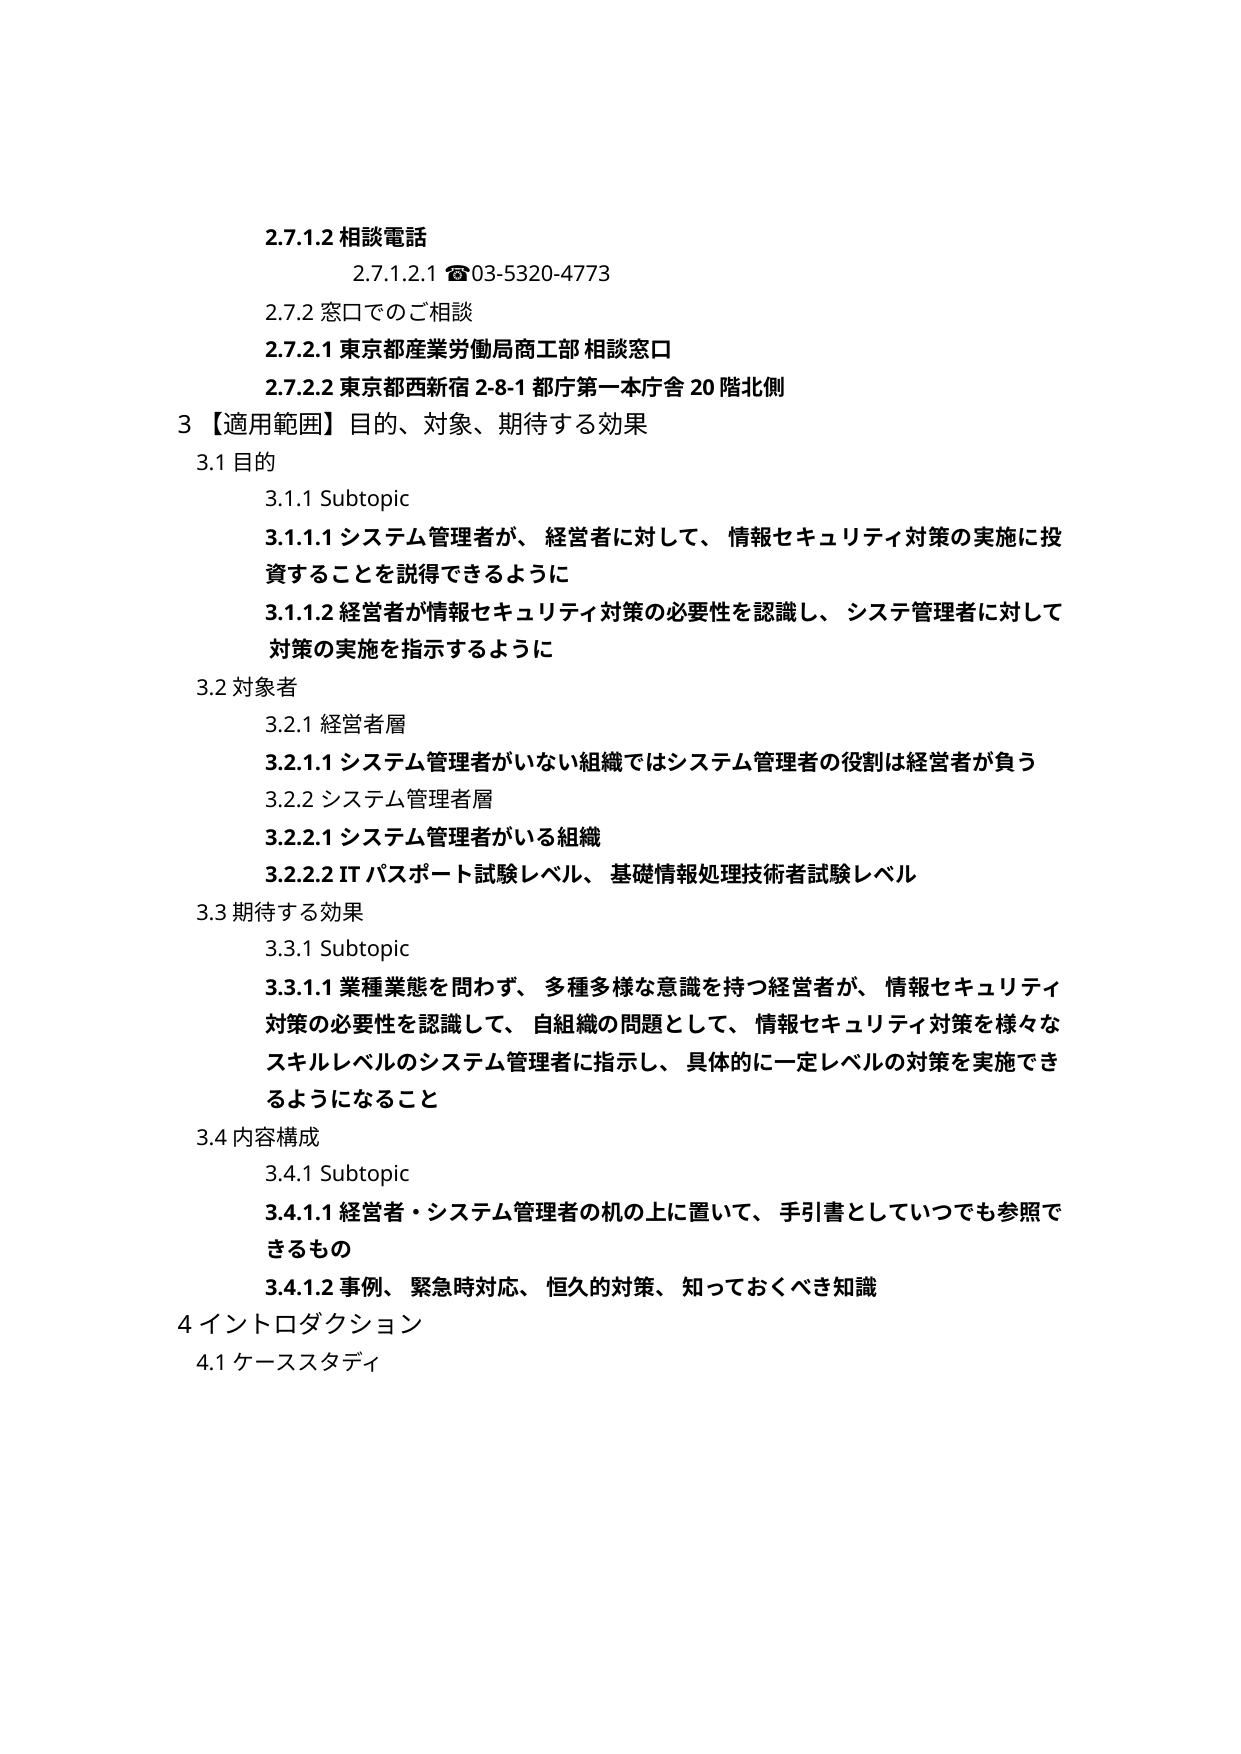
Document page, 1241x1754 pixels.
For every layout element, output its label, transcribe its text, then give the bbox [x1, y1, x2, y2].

text 窓口でのご相談 [265, 292, 1063, 329]
text 期待する効果 [196, 892, 1063, 929]
text Subtopic [265, 479, 1063, 517]
text 経営者層 [265, 704, 1063, 742]
text 相談電話 [265, 217, 1063, 254]
text 内容構成 [196, 1117, 1063, 1154]
text 経営者・システム管理者の机の上に置いて、 手引書としていつでも参照できるもの [265, 1192, 1063, 1267]
text 【適用範囲】目的、対象、期待する効果 [177, 404, 1063, 442]
text システム管理者がいない組織ではシステム管理者の役割は経営者が負う [265, 742, 1063, 779]
text Subtopic [265, 1154, 1063, 1192]
text 対象者 [196, 667, 1063, 704]
text システム管理者がいる組織 [265, 817, 1063, 854]
text システム管理者層 [265, 779, 1063, 817]
text Subtopic [265, 929, 1063, 967]
text 事例、 緊急時対応、 恒久的対策、 知っておくべき知識 [265, 1267, 1063, 1304]
text ITパスポート試験レベル、 基礎情報処理技術者試験レベル [265, 854, 1063, 892]
text 東京都産業労働局商工部 相談窓口 [265, 329, 1063, 367]
text イントロダクション [177, 1304, 1063, 1342]
text 東京都西新宿2-8-1 都庁第一本庁舎20階北側 [265, 367, 1063, 404]
text ☎03-5320-4773 [352, 254, 1063, 292]
text システム管理者が、 経営者に対して、 情報セキュリティ対策の実施に投資することを説得できるように [265, 517, 1063, 592]
text 業種業態を問わず、 多種多様な意識を持つ経営者が、 情報セキュリティ対策の必要性を認識して、 自組織の問題として、 情報セキュリティ対策を様々なスキルレベルのシステム管理者に指示し、 具体的に一定レベルの対策を実施できるようになること [265, 967, 1063, 1117]
text ケーススタディ [196, 1342, 1063, 1379]
text 目的 [196, 442, 1063, 479]
text 経営者が情報セキュリティ対策の必要性を認識し、 システ管理者に対して、 対策の実施を指示するように [265, 592, 1063, 667]
